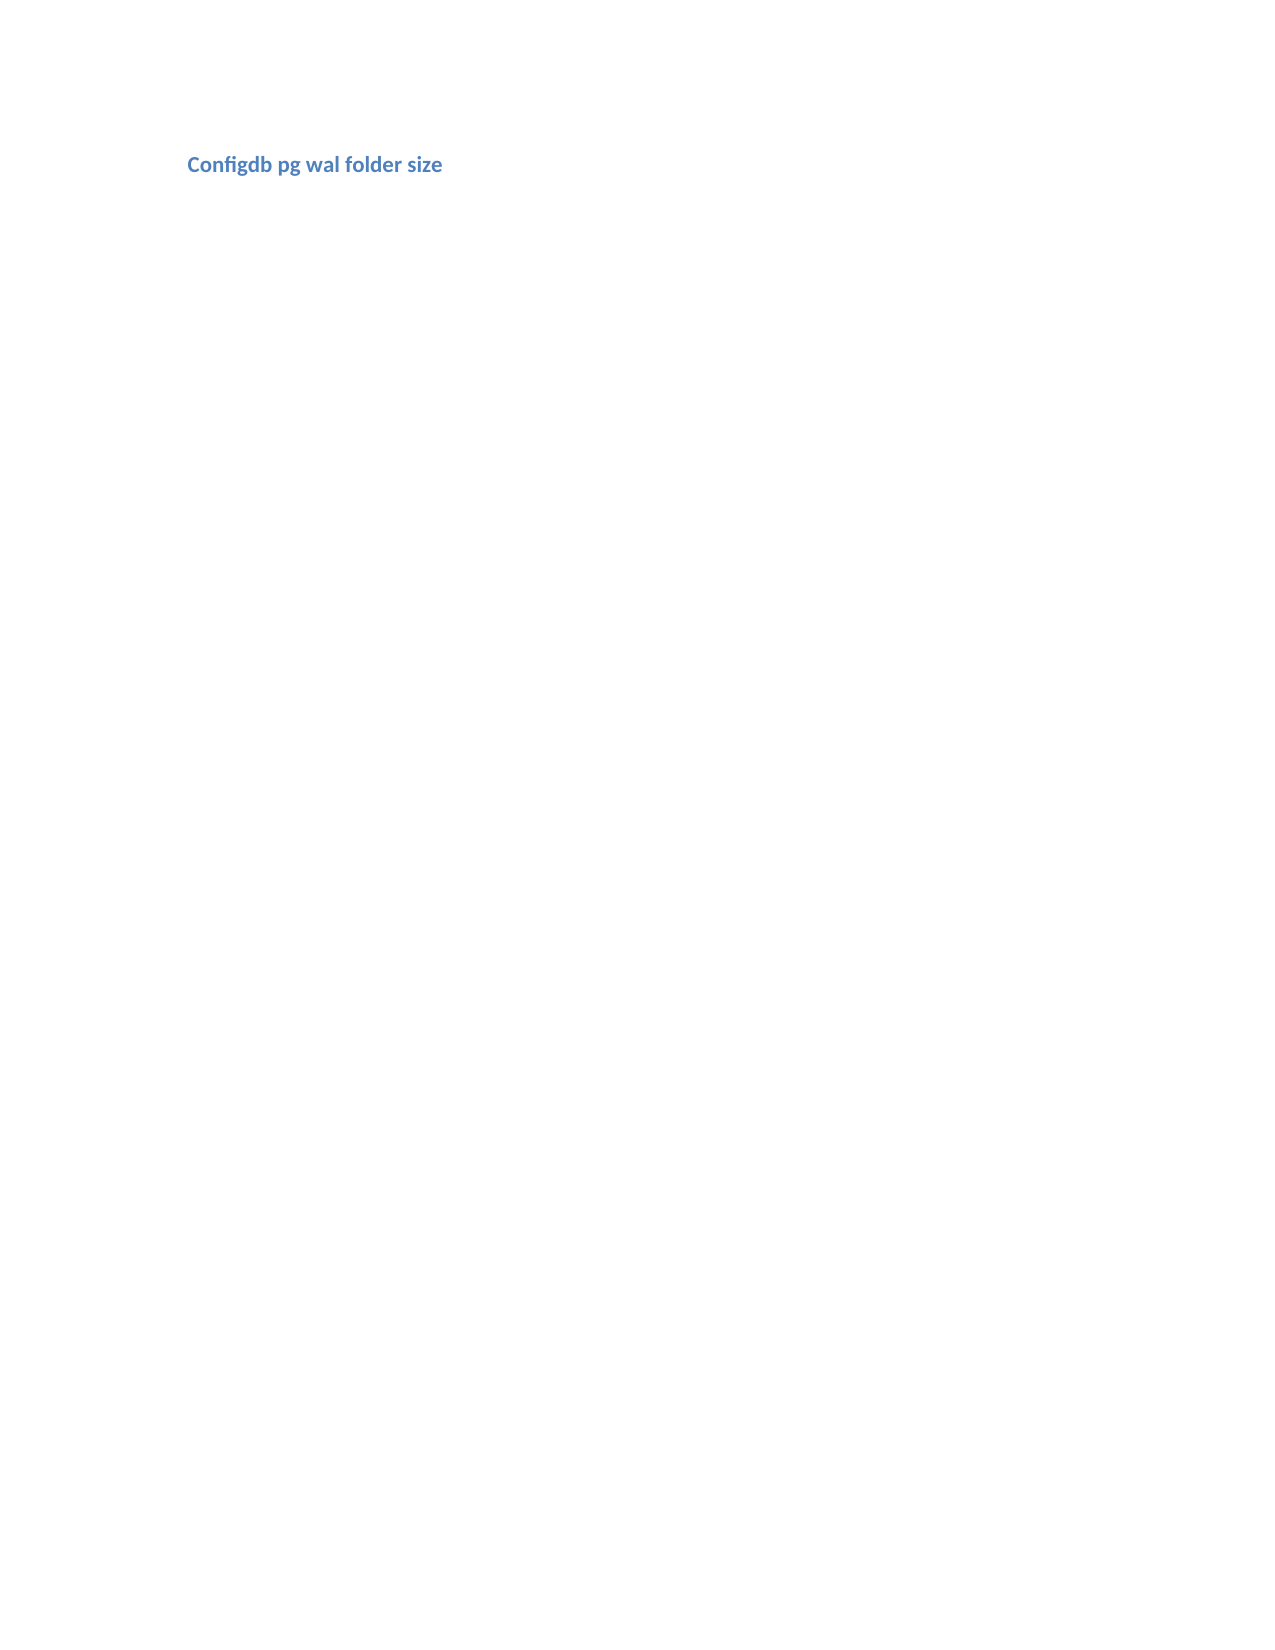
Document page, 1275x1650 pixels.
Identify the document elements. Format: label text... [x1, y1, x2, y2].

subtitle Configdb pg wal folder size [187, 150, 1087, 178]
